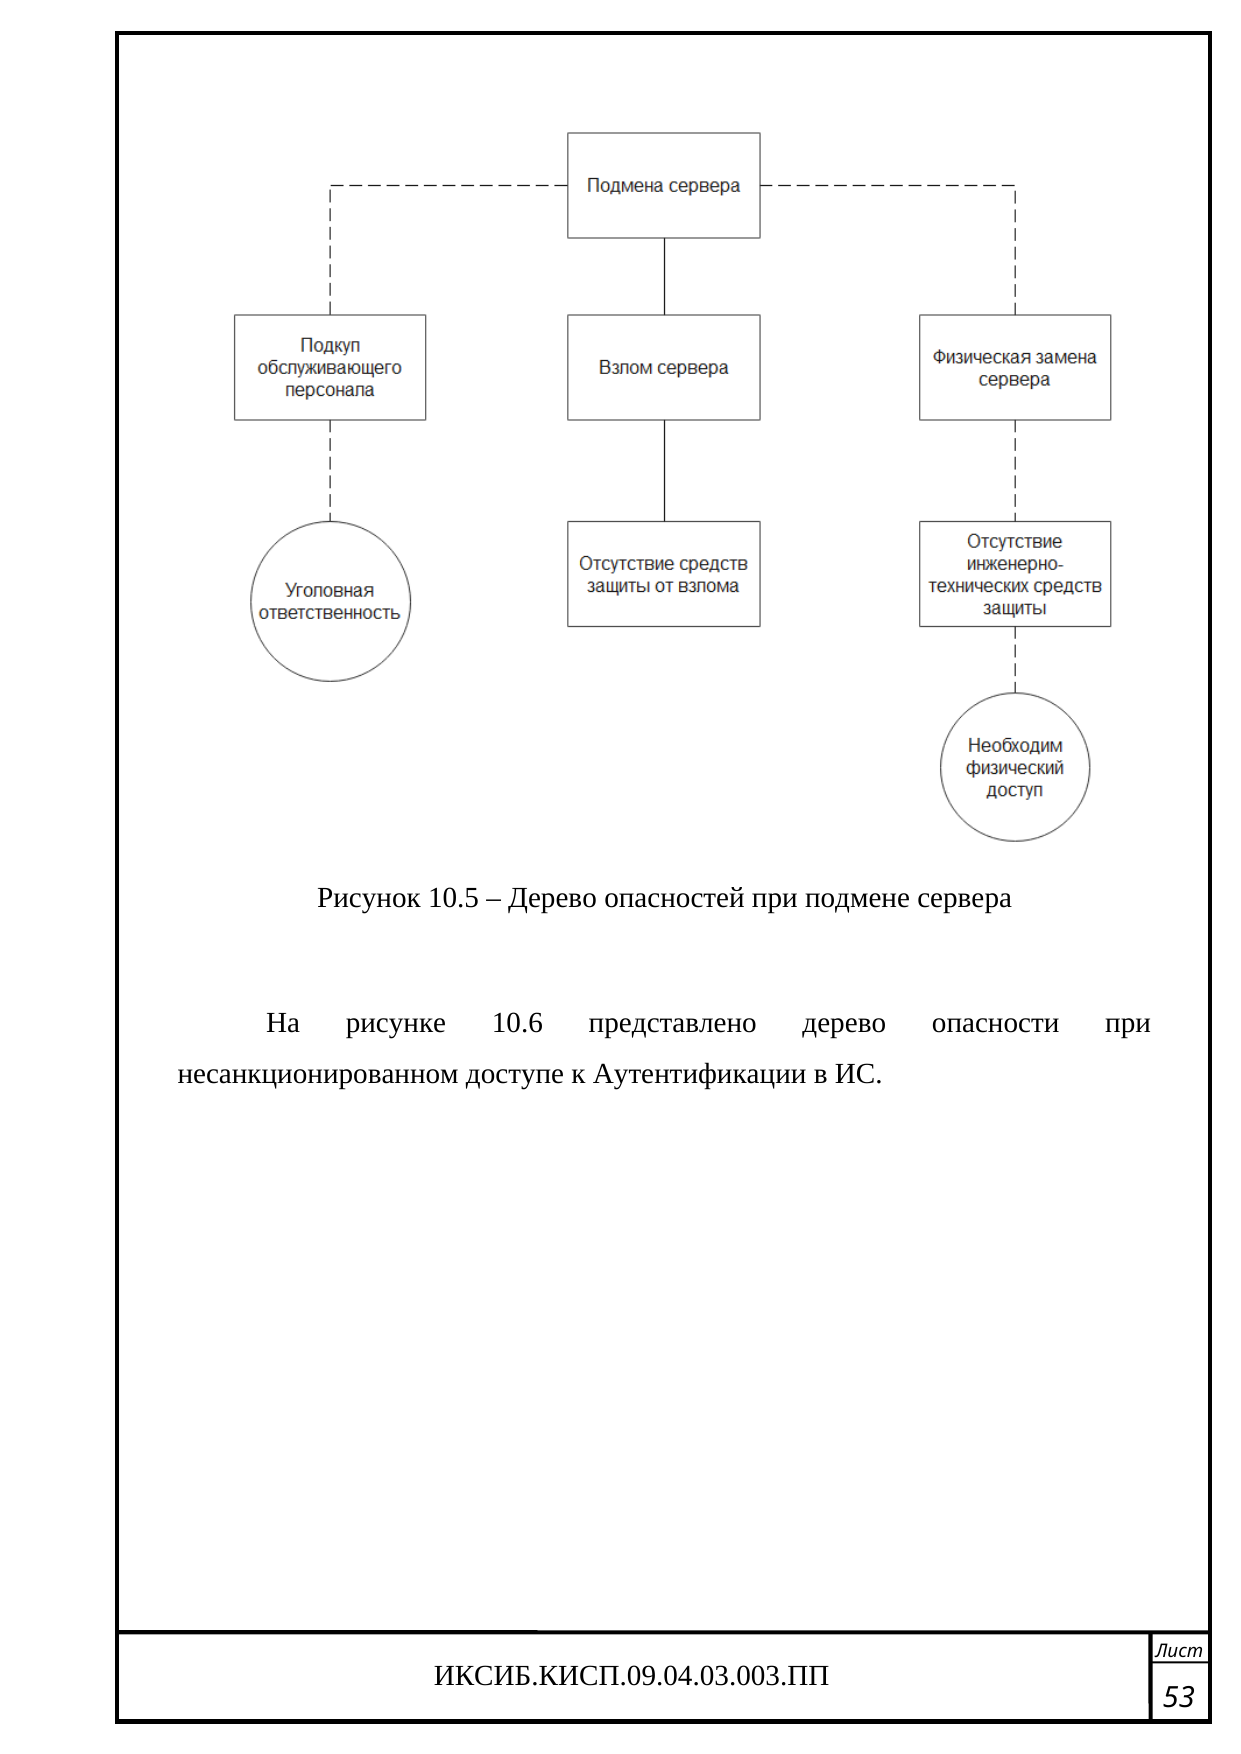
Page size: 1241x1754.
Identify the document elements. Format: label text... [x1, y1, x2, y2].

picture [177, 101, 1172, 864]
text На рисунке 10.6 представлено дерево опасности при несанкционированном доступе к Аутентификации в ИС. [177, 1006, 1152, 1089]
text Рисунок 10.5 – Дерево опасностей при подмене сервера [177, 880, 1152, 913]
